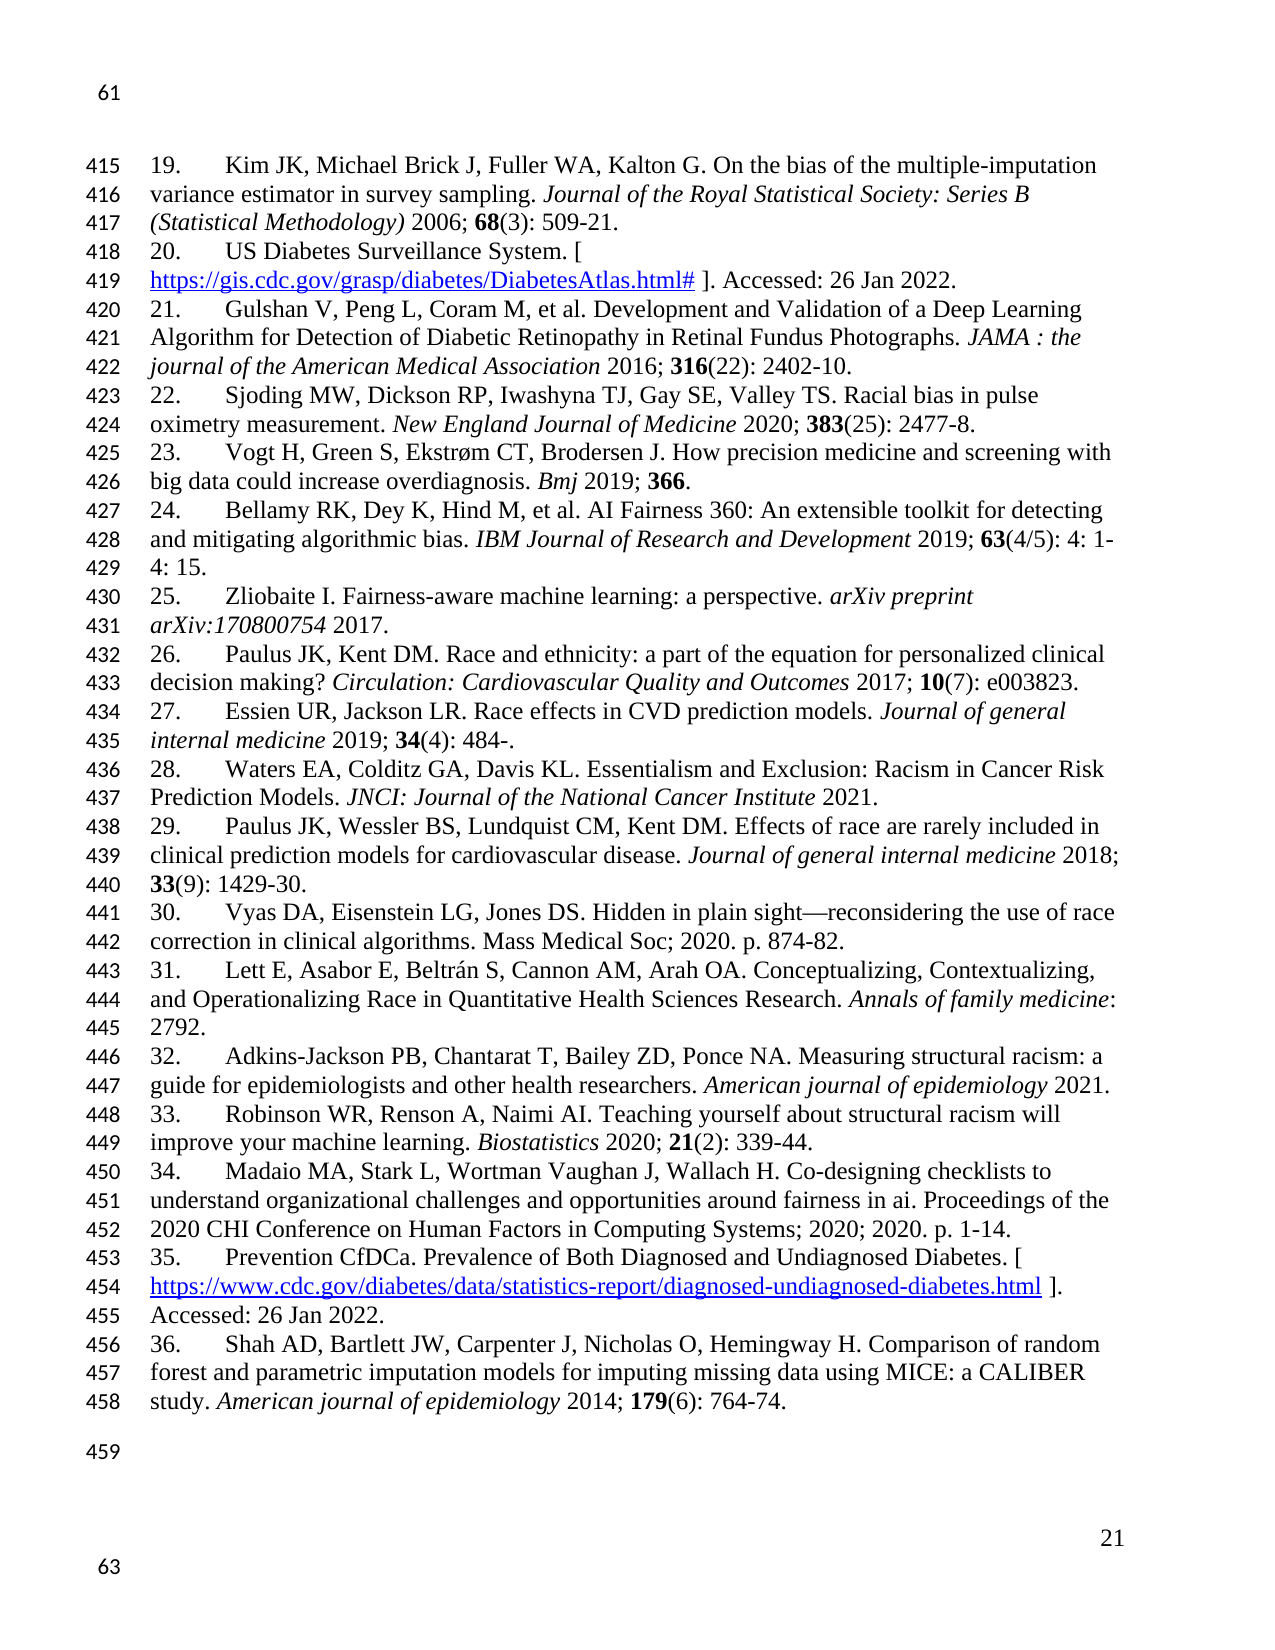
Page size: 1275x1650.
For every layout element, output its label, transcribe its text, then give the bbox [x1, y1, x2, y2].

text 28. Waters EA, Colditz GA, Davis KL. Essentialism and Exclusion: Racism in Cancer Risk Prediction Models. JNCI: Journal of the National Cancer Institute 2021. [150, 754, 1125, 811]
text 25. Zliobaite I. Fairness-aware machine learning: a perspective. arXiv preprint arXiv:170800754 2017. [150, 581, 1125, 639]
text 27. Essien UR, Jackson LR. Race effects in CVD prediction models. Journal of general internal medicine 2019; 34(4): 484-. [150, 696, 1125, 754]
text 24. Bellamy RK, Dey K, Hind M, et al. AI Fairness 360: An extensible toolkit for detecting and mitigating algorithmic bias. IBM Journal of Research and Development 2019; 63(4/5): 4: 1-4: 15. [150, 495, 1125, 581]
text 32. Adkins-Jackson PB, Chantarat T, Bailey ZD, Ponce NA. Measuring structural racism: a guide for epidemiologists and other health researchers. American journal of epidemiology 2021. [150, 1041, 1125, 1099]
text 31. Lett E, Asabor E, Beltrán S, Cannon AM, Arah OA. Conceptualizing, Contextualizing, and Operationalizing Race in Quantitative Health Sciences Research. Annals of family medicine: 2792. [150, 955, 1125, 1041]
text 26. Paulus JK, Kent DM. Race and ethnicity: a part of the equation for personalized clinical decision making? Circulation: Cardiovascular Quality and Outcomes 2017; 10(7): e003823. [150, 639, 1125, 696]
text 19. Kim JK, Michael Brick J, Fuller WA, Kalton G. On the bias of the multiple‐imputation variance estimator in survey sampling. Journal of the Royal Statistical Society: Series B (Statistical Methodology) 2006; 68(3): 509-21. [150, 150, 1125, 236]
text 30. Vyas DA, Eisenstein LG, Jones DS. Hidden in plain sight—reconsidering the use of race correction in clinical algorithms. Mass Medical Soc; 2020. p. 874-82. [150, 897, 1125, 955]
text 34. Madaio MA, Stark L, Wortman Vaughan J, Wallach H. Co-designing checklists to understand organizational challenges and opportunities around fairness in ai. Proceedings of the 2020 CHI Conference on Human Factors in Computing Systems; 2020; 2020. p. 1-14. [150, 1156, 1125, 1242]
text 33. Robinson WR, Renson A, Naimi AI. Teaching yourself about structural racism will improve your machine learning. Biostatistics 2020; 21(2): 339-44. [150, 1099, 1125, 1156]
text 22. Sjoding MW, Dickson RP, Iwashyna TJ, Gay SE, Valley TS. Racial bias in pulse oximetry measurement. New England Journal of Medicine 2020; 383(25): 2477-8. [150, 380, 1125, 437]
text 23. Vogt H, Green S, Ekstrøm CT, Brodersen J. How precision medicine and screening with big data could increase overdiagnosis. Bmj 2019; 366. [150, 437, 1125, 495]
text 29. Paulus JK, Wessler BS, Lundquist CM, Kent DM. Effects of race are rarely included in clinical prediction models for cardiovascular disease. Journal of general internal medicine 2018; 33(9): 1429-30. [150, 811, 1125, 897]
text 20. US Diabetes Surveillance System. [ https://gis.cdc.gov/grasp/diabetes/DiabetesAtlas.html# ]. Accessed: 26 Jan 2022. [150, 236, 1125, 294]
text 21. Gulshan V, Peng L, Coram M, et al. Development and Validation of a Deep Learning Algorithm for Detection of Diabetic Retinopathy in Retinal Fundus Photographs. JAMA : the journal of the American Medical Association 2016; 316(22): 2402-10. [150, 294, 1125, 380]
text 36. Shah AD, Bartlett JW, Carpenter J, Nicholas O, Hemingway H. Comparison of random forest and parametric imputation models for imputing missing data using MICE: a CALIBER study. American journal of epidemiology 2014; 179(6): 764-74. [150, 1329, 1125, 1415]
text 35. Prevention CfDCa. Prevalence of Both Diagnosed and Undiagnosed Diabetes. [ https://www.cdc.gov/diabetes/data/statistics-report/diagnosed-undiagnosed-diabetes.html ]. Accessed: 26 Jan 2022. [150, 1242, 1125, 1329]
